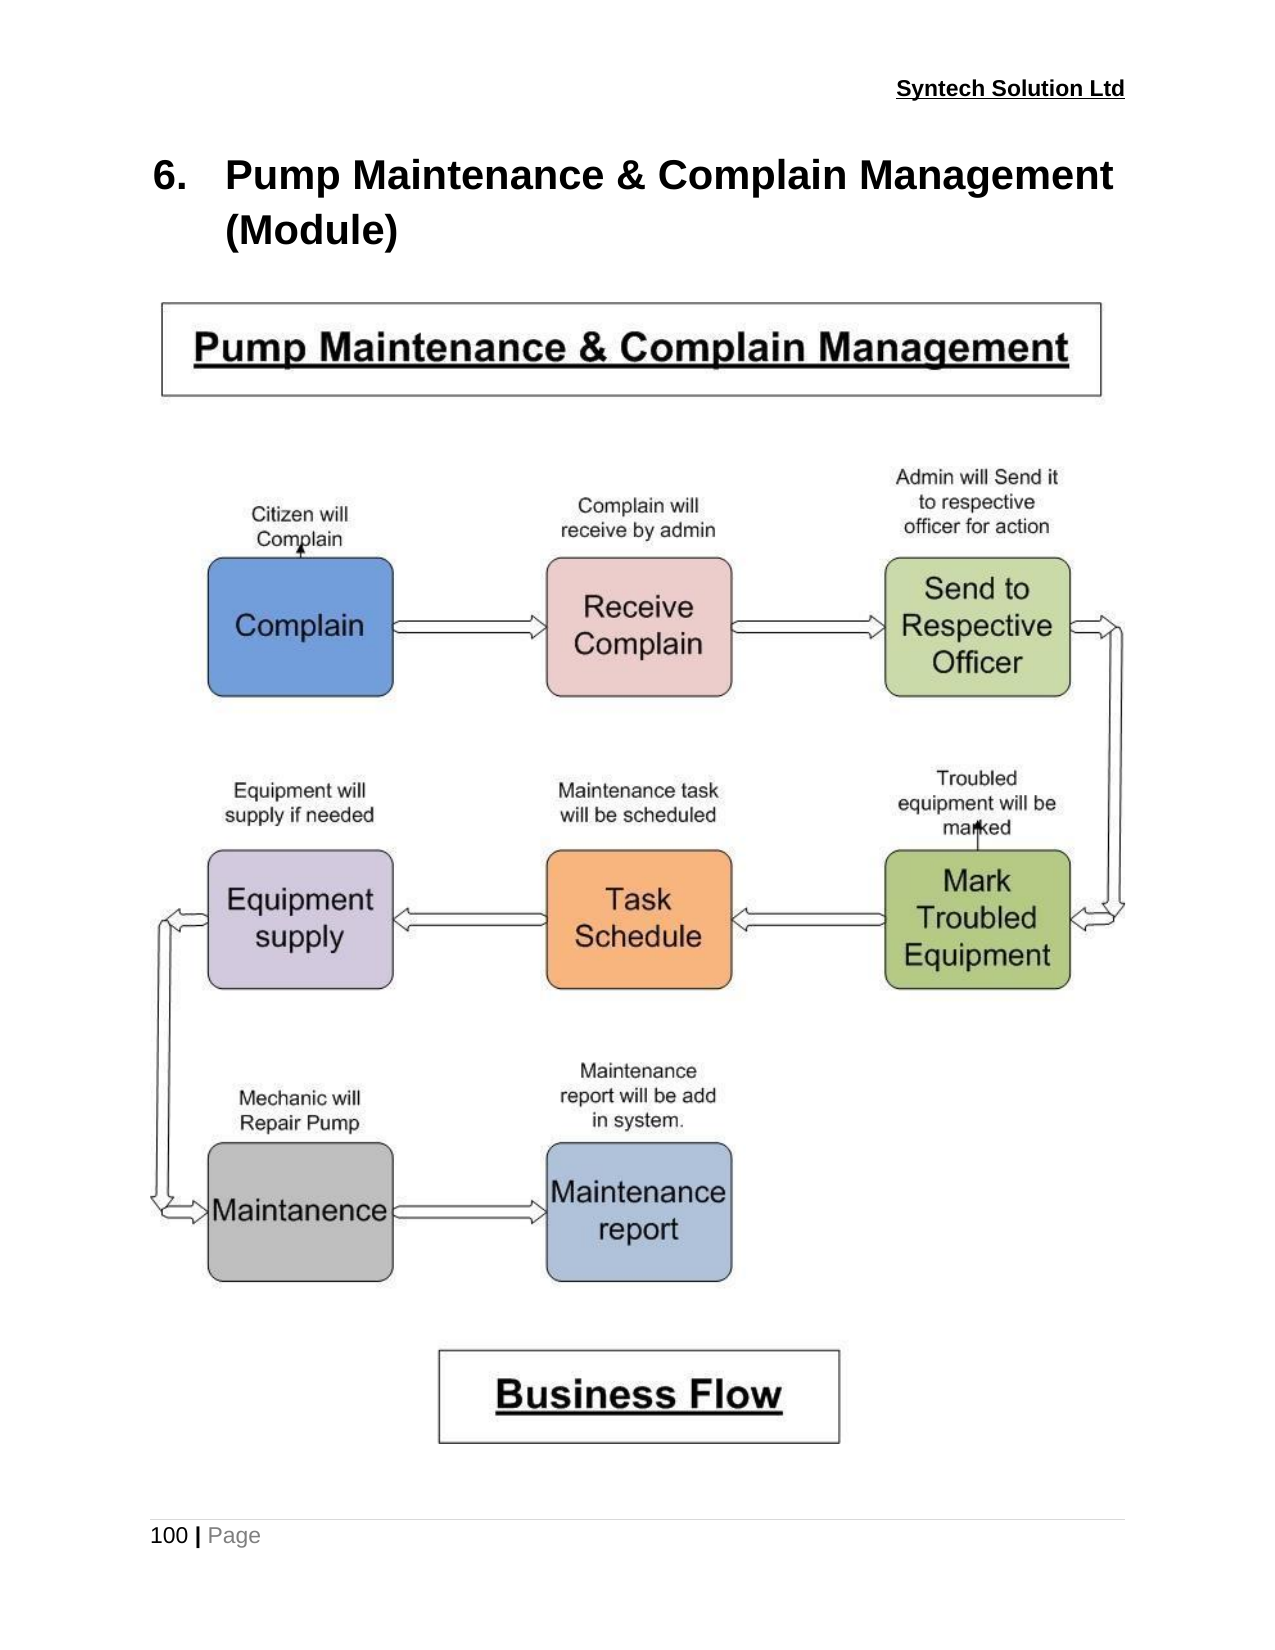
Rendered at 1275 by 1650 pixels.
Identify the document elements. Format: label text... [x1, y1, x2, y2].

picture [150, 302, 1125, 1444]
subtitle Pump Maintenance & Complain Management (Module) [187, 150, 1125, 253]
